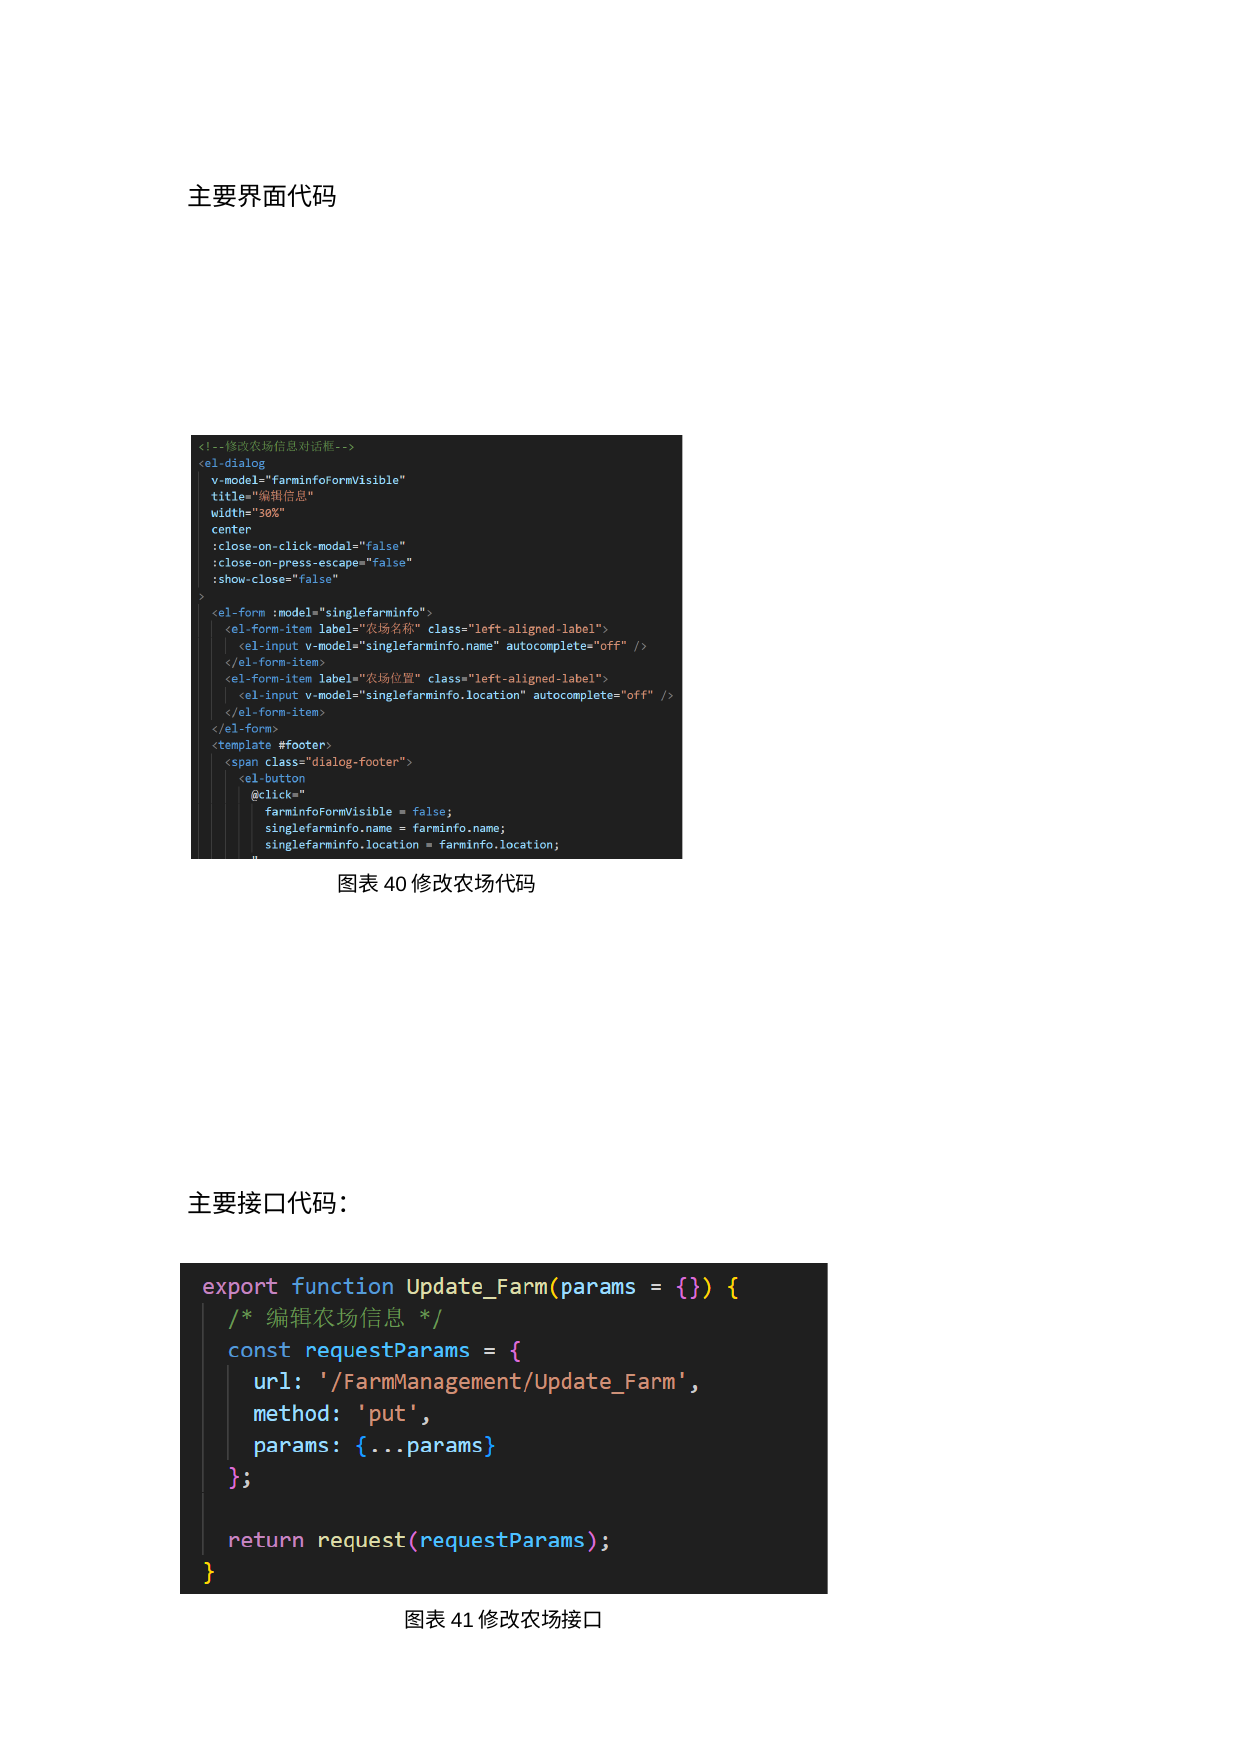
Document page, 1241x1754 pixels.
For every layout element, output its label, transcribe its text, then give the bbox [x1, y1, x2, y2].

picture [180, 1263, 828, 1594]
picture [191, 435, 683, 859]
text 主要接口代码： [187, 1169, 1053, 1234]
text 主要界面代码 [187, 162, 1053, 227]
